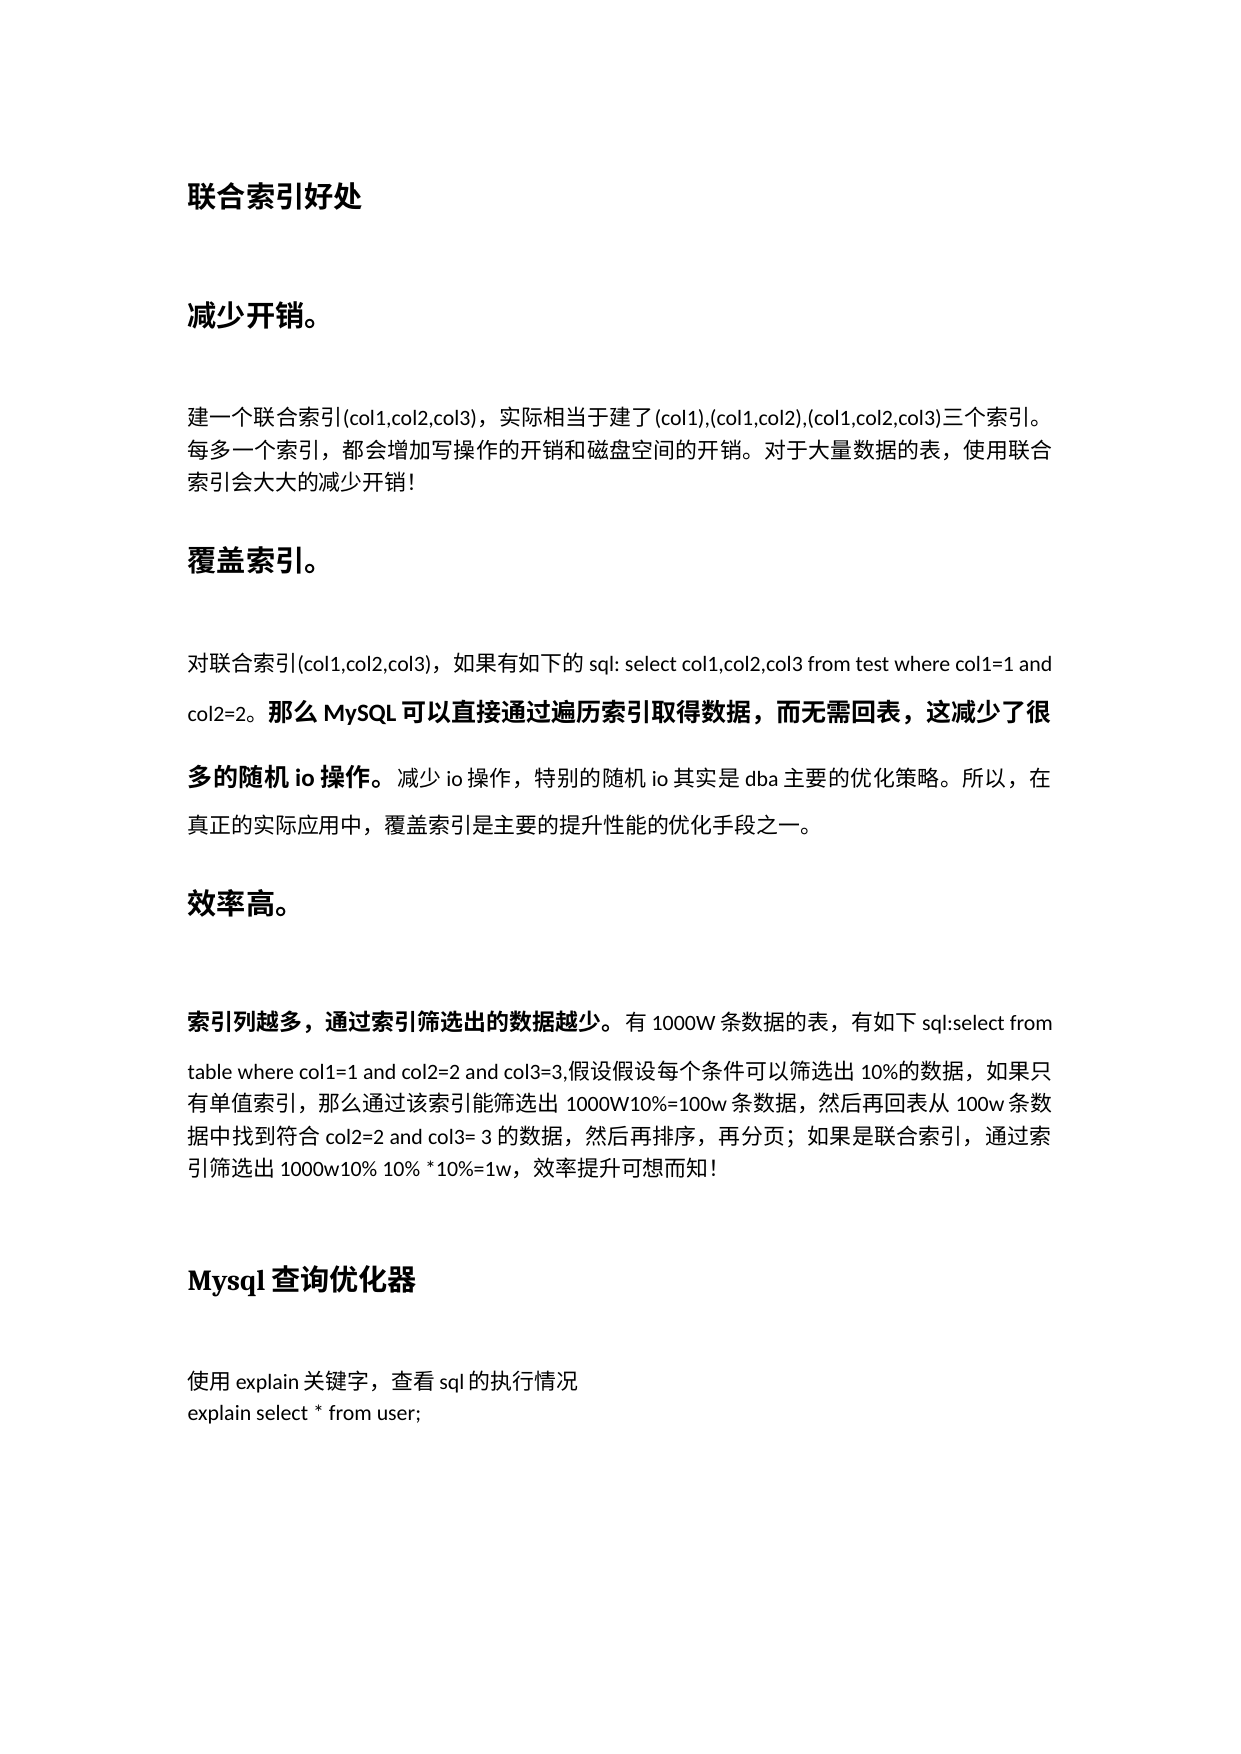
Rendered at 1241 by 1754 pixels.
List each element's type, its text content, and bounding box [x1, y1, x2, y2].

text 建一个联合索引(col1,col2,col3)，实际相当于建了(col1),(col1,col2),(col1,col2,col3)三个索引。每多一个索引，都会增加写操作的开销和磁盘空间的开销。对于大量数据的表，使用联合索引会大大的减少开销！ [187, 400, 1053, 497]
text 索引列越多，通过索引筛选出的数据越少。有1000W条数据的表，有如下sql:select from table where col1=1 and col2=2 and col3=3,假设假设每个条件可以筛选出10%的数据，如果只有单值索引，那么通过该索引能筛选出1000W10%=100w条数据，然后再回表从100w条数据中找到符合col2=2 and col3= 3的数据，然后再排序，再分页；如果是联合索引，通过索引筛选出1000w10% 10% *10%=1w，效率提升可想而知！ [187, 988, 1053, 1183]
subtitle 效率高。 [187, 869, 1053, 934]
subtitle 覆盖索引。 [187, 526, 1053, 591]
subtitle Mysql查询优化器 [187, 1245, 1053, 1310]
subtitle 联合索引好处 [187, 162, 1053, 227]
subtitle 减少开销。 [187, 281, 1053, 346]
text explain select * from user; [187, 1396, 1053, 1429]
text 对联合索引(col1,col2,col3)，如果有如下的sql: select col1,col2,col3 from test where col1=1 and col2=2。那么MySQL可以直接通过遍历索引取得数据，而无需回表，这减少了很多的随机io操作。减少io操作，特别的随机io其实是dba主要的优化策略。所以，在真正的实际应用中，覆盖索引是主要的提升性能的优化手段之一。 [187, 645, 1053, 840]
text 使用explain关键字，查看sql的执行情况 [187, 1364, 1053, 1396]
